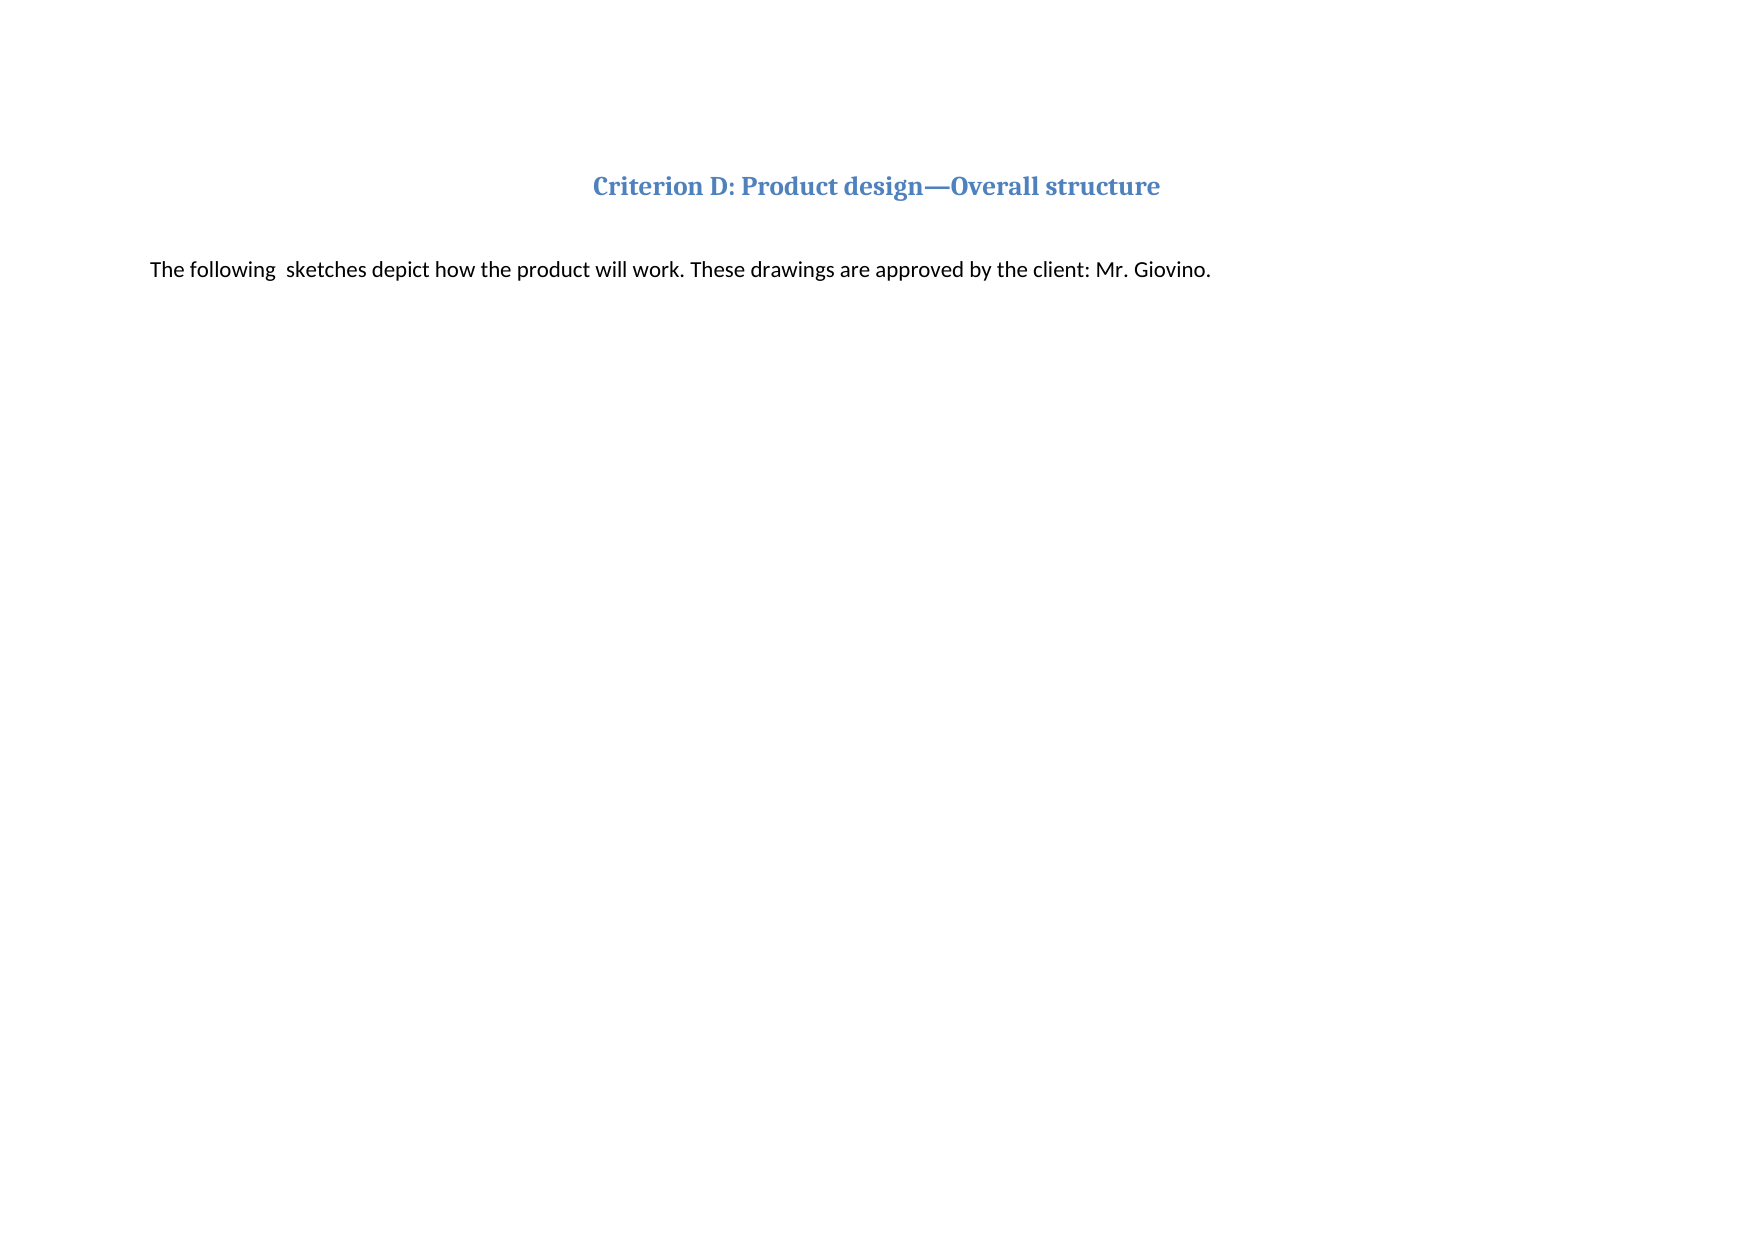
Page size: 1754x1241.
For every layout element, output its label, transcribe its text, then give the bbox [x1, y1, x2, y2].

subtitle Criterion D: Product design—Overall structure [150, 171, 1604, 202]
text The following sketches depict how the product will work. These drawings are approved by the client: Mr. Giovino. [150, 255, 1604, 283]
